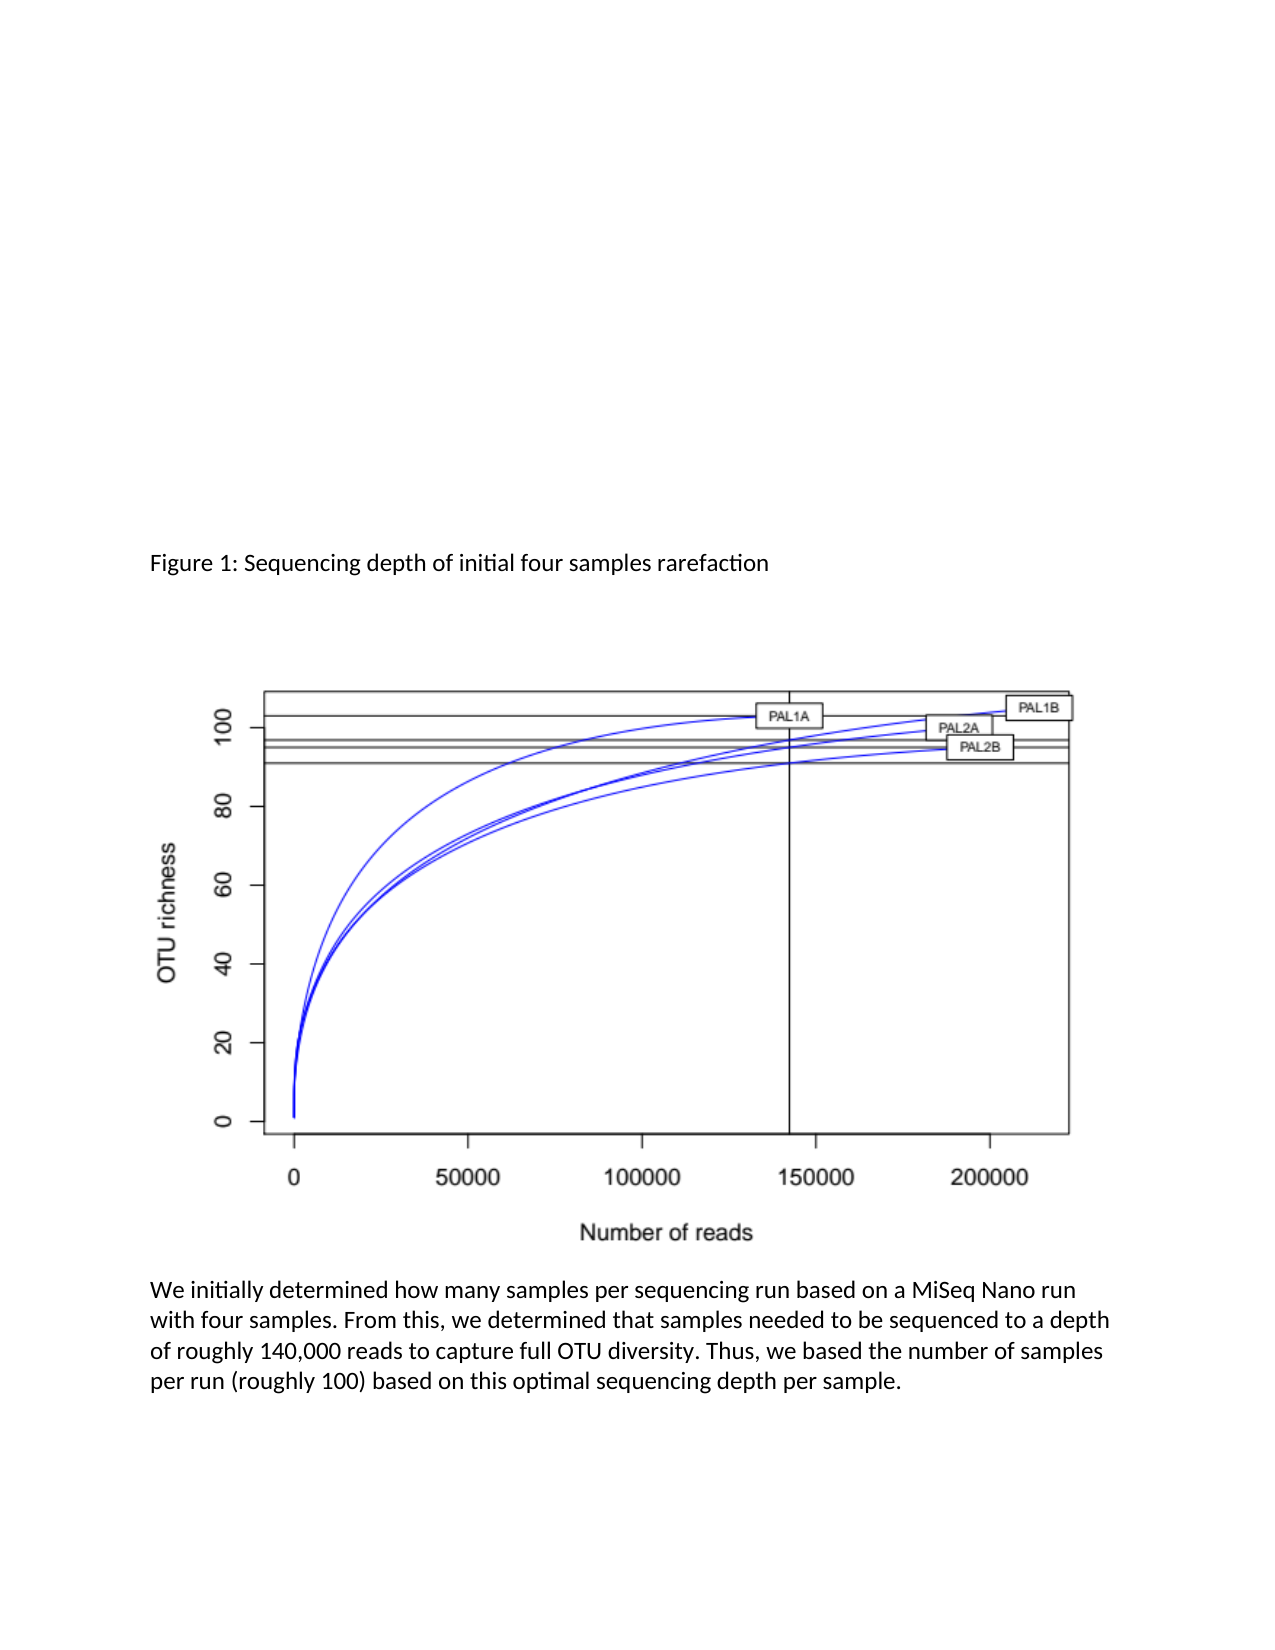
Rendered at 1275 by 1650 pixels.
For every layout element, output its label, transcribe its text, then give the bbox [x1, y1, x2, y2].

text We initially determined how many samples per sequencing run based on a MiSeq Nano run with four samples. From this, we determined that samples needed to be sequenced to a depth of roughly 140,000 reads to capture full OTU diversity. Thus, we based the number of samples per run (roughly 100) based on this optimal sequencing depth per sample. [150, 1274, 1125, 1396]
text Figure 1: Sequencing depth of initial four samples rarefaction [150, 547, 1125, 577]
